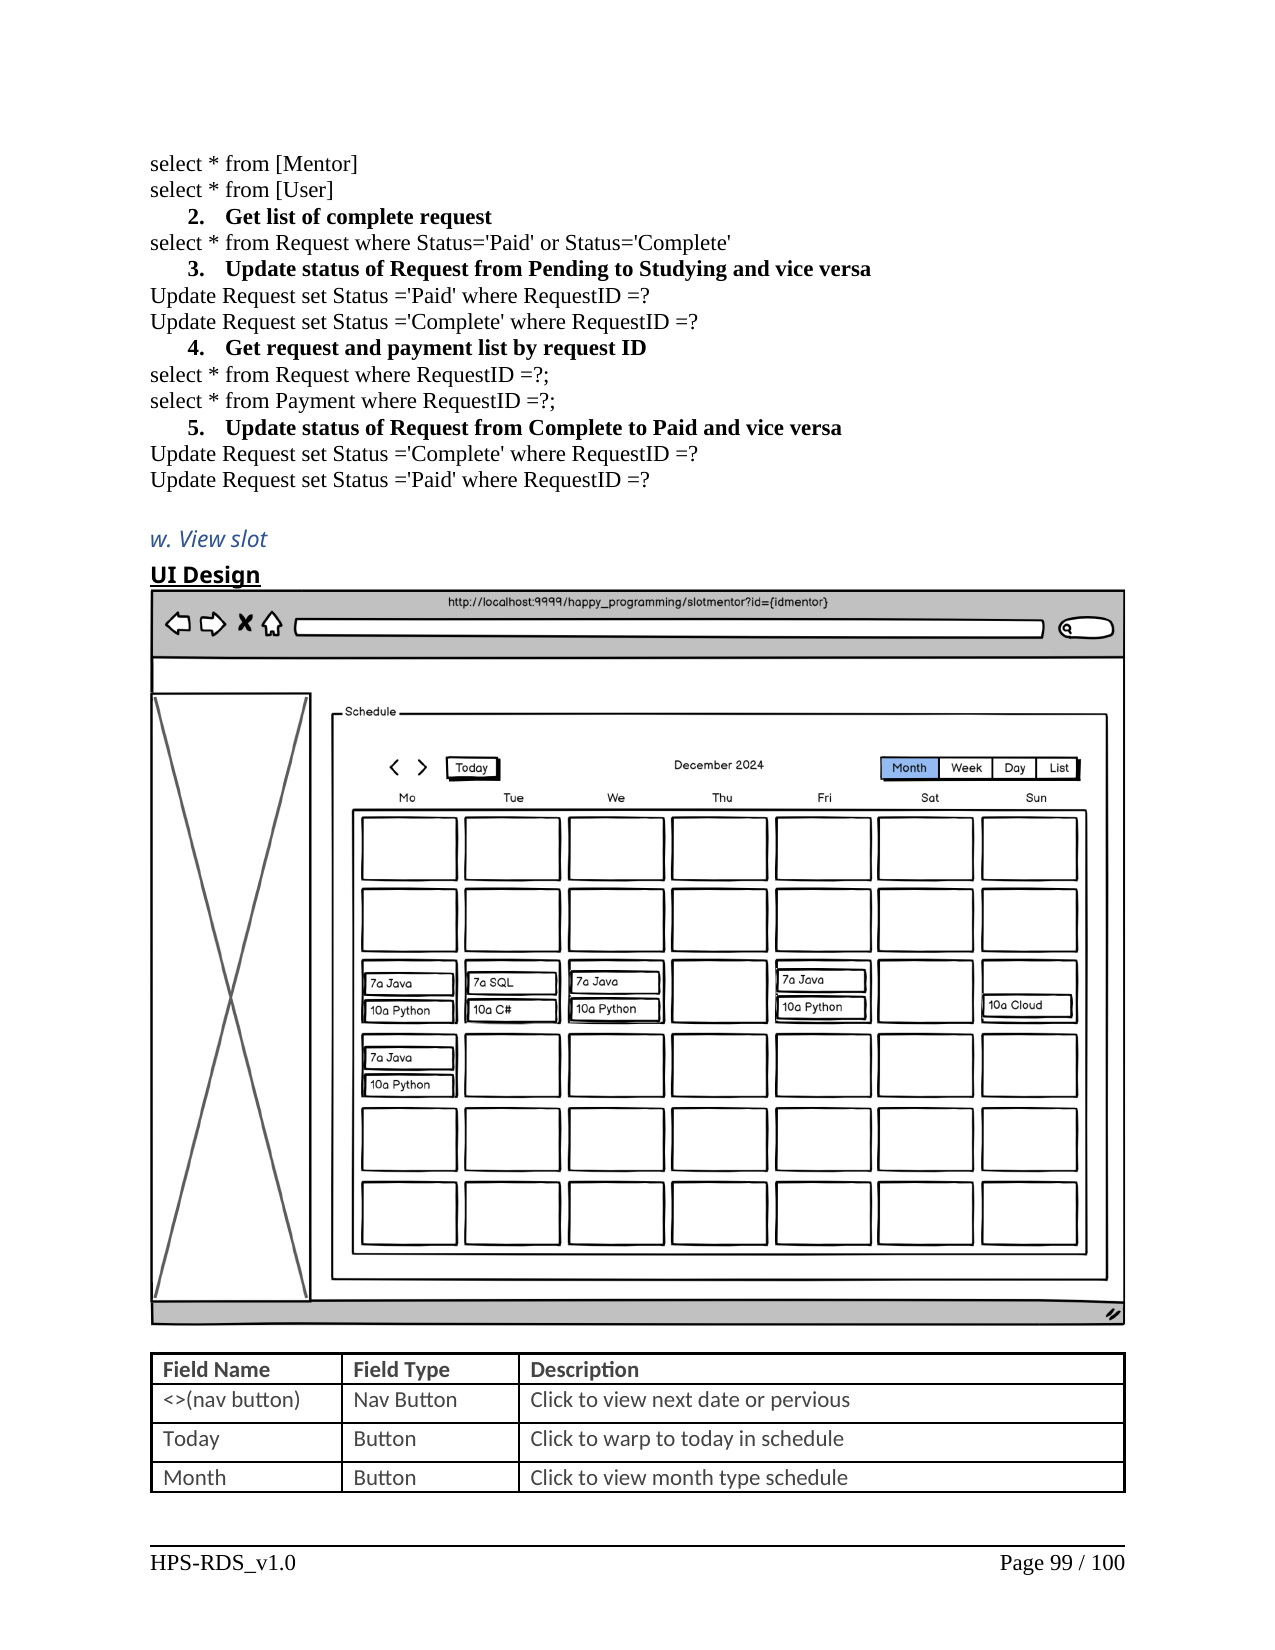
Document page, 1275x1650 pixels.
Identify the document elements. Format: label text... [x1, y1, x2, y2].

list Update status of Request from Pending to Studying and vice versa [187, 255, 1125, 282]
subtitle w. View slot [150, 523, 1125, 554]
text select * from [Mentor] [150, 150, 1125, 176]
text Update Request set Status ='Paid' where RequestID =? [150, 282, 1125, 308]
text select * from Payment where RequestID =?; [150, 387, 1125, 413]
list Get request and payment list by request ID [187, 334, 1125, 361]
text select * from [User] [150, 176, 1125, 203]
subtitle UI Design [150, 558, 1125, 589]
picture [150, 589, 1125, 1326]
text Update Request set Status ='Paid' where RequestID =? [150, 466, 1125, 493]
text Update Request set Status ='Complete' where RequestID =? [150, 308, 1125, 334]
text select * from Request where Status='Paid' or Status='Complete' [150, 229, 1125, 255]
text Update Request set Status ='Complete' where RequestID =? [150, 440, 1125, 466]
list Get list of complete request [187, 203, 1125, 229]
list Update status of Request from Complete to Paid and vice versa [187, 413, 1125, 440]
text select * from Request where RequestID =?; [150, 361, 1125, 387]
